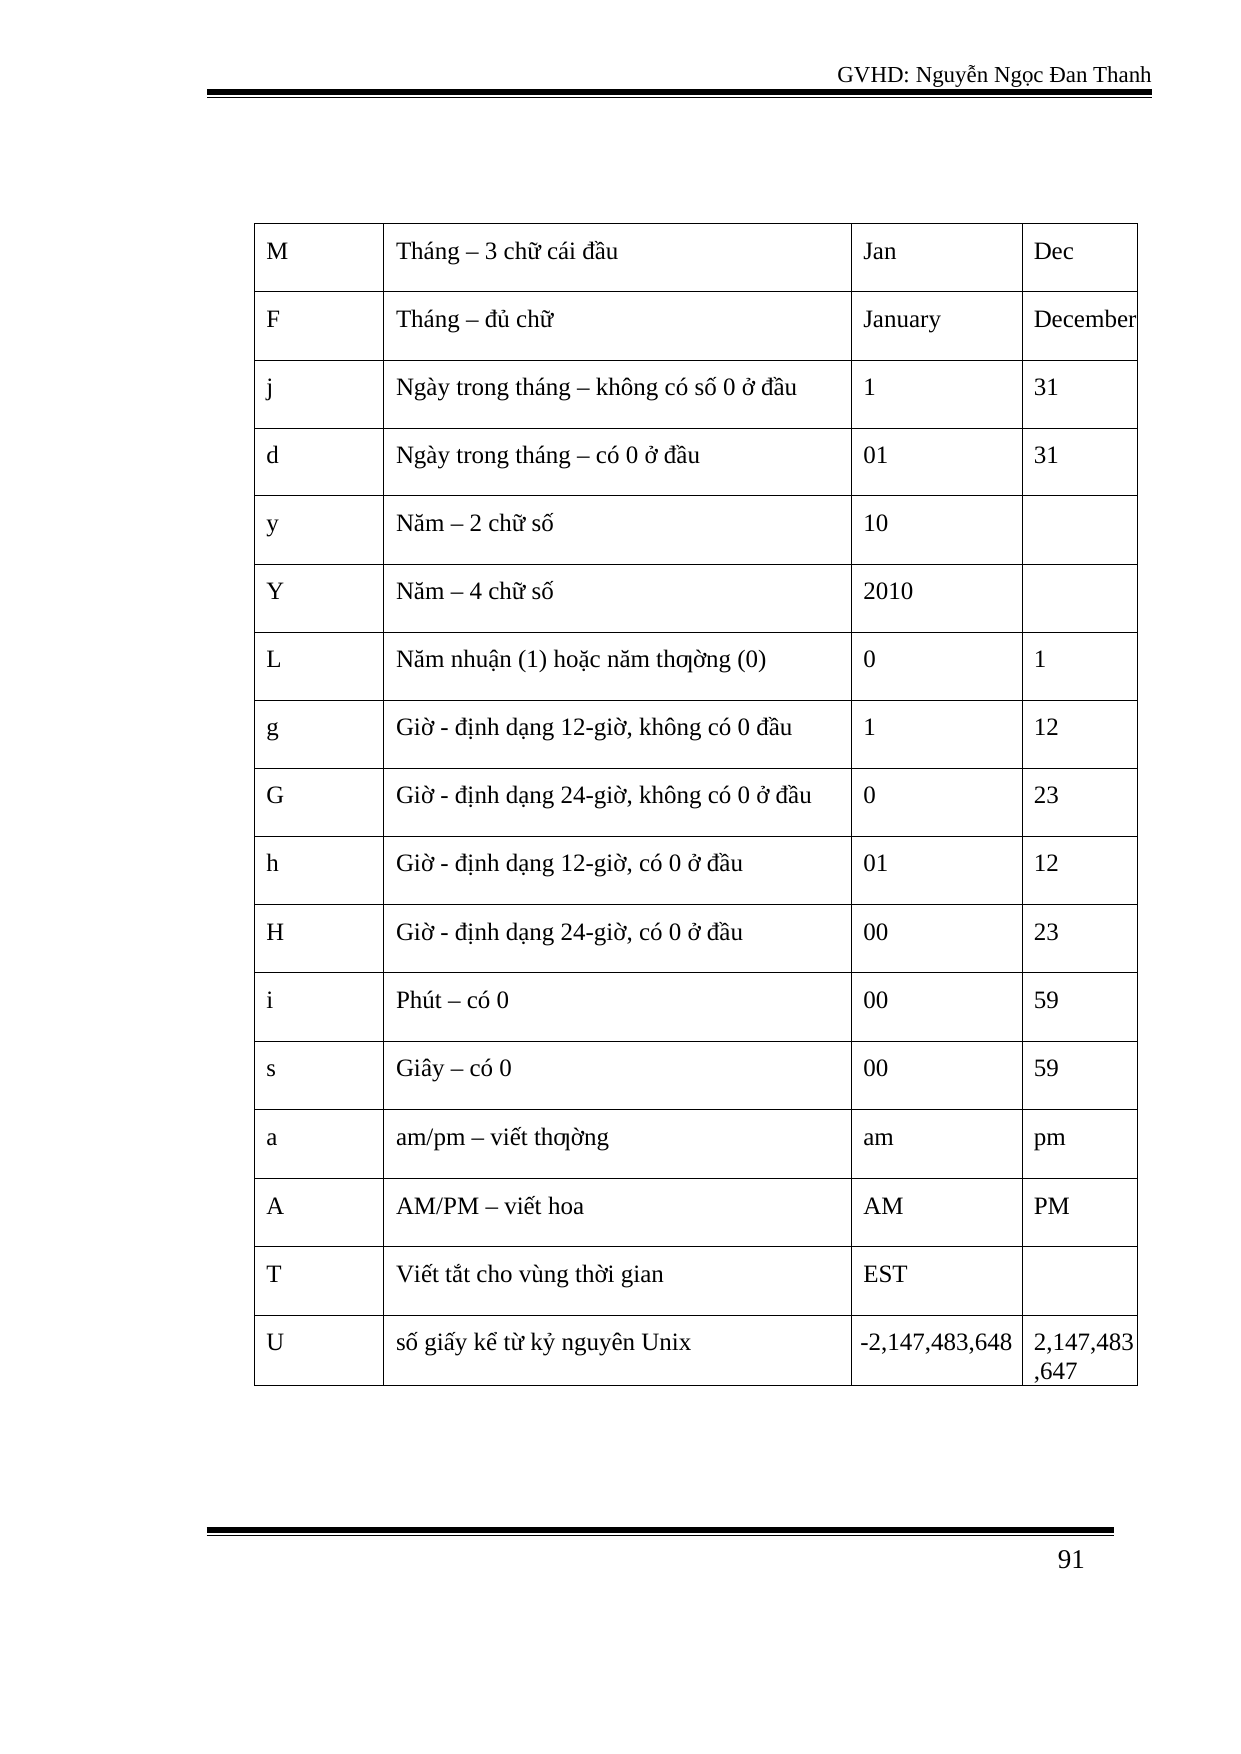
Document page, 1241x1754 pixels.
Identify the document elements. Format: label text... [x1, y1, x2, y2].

table_cell U [255, 1316, 383, 1385]
table_cell Giờ - định dạng 12-giờ, có 0 ở đầu [384, 837, 851, 904]
table_cell Phút – có 0 [384, 973, 851, 1041]
table_cell y [255, 496, 383, 564]
table_cell T [255, 1247, 383, 1314]
table_cell 12 [1023, 837, 1137, 904]
table_cell am [852, 1110, 1022, 1178]
table_cell 00 [852, 1042, 1022, 1109]
table_cell Ngày trong tháng – có 0 ở đầu [384, 429, 851, 495]
table_cell 23 [1023, 769, 1137, 836]
table_cell 0 [852, 769, 1022, 836]
table_cell g [255, 701, 383, 768]
table_cell January [852, 292, 1022, 359]
table_cell 59 [1023, 973, 1137, 1041]
table_cell Viết tắt cho vùng thời gian [384, 1247, 851, 1314]
table_cell 2010 [852, 565, 1022, 632]
table_cell 00 [852, 905, 1022, 972]
table_cell 31 [1023, 429, 1137, 495]
table_cell G [255, 769, 383, 836]
table_cell 31 [1023, 361, 1137, 427]
table_cell Giờ - định dạng 24-giờ, có 0 ở đầu [384, 905, 851, 972]
table_cell Tháng – 3 chữ cái đầu [384, 224, 851, 291]
table_cell 01 [852, 429, 1022, 495]
table_cell AM/PM – viết hoa [384, 1179, 851, 1246]
table_cell 2,147,483,647 [1023, 1316, 1137, 1385]
table_cell am/pm – viết thƣờng [384, 1110, 851, 1178]
table_cell F [255, 292, 383, 359]
table_cell 0 [852, 633, 1022, 699]
table_cell i [255, 973, 383, 1041]
table_cell Tháng – đủ chữ [384, 292, 851, 359]
table_cell số giấy kể từ kỷ nguyên Unix [384, 1316, 851, 1385]
table_cell d [255, 429, 383, 495]
table_cell Ngày trong tháng – không có số 0 ở đầu [384, 361, 851, 427]
table_cell Dec [1023, 224, 1137, 291]
table_cell 23 [1023, 905, 1137, 972]
table_cell EST [852, 1247, 1022, 1314]
table_cell Giờ - định dạng 12-giờ, không có 0 đầu [384, 701, 851, 768]
table_cell M [255, 224, 383, 291]
table_cell Jan [852, 224, 1022, 291]
table_cell Năm nhuận (1) hoặc năm thƣờng (0) [384, 633, 851, 699]
table_cell 00 [852, 973, 1022, 1041]
table_cell a [255, 1110, 383, 1178]
table_cell H [255, 905, 383, 972]
table_cell Y [255, 565, 383, 632]
table_cell h [255, 837, 383, 904]
table_cell A [255, 1179, 383, 1246]
table_cell L [255, 633, 383, 699]
table_cell 59 [1023, 1042, 1137, 1109]
table_cell 12 [1023, 701, 1137, 768]
table_cell -2,147,483,648 [852, 1316, 1022, 1385]
table_cell s [255, 1042, 383, 1109]
table_cell AM [852, 1179, 1022, 1246]
table_cell Năm – 2 chữ số [384, 496, 851, 564]
table_cell 1 [852, 361, 1022, 427]
table_cell Năm – 4 chữ số [384, 565, 851, 632]
table_cell j [255, 361, 383, 427]
table_cell [1023, 1247, 1137, 1314]
table_cell December [1023, 292, 1137, 359]
table_cell Giờ - định dạng 24-giờ, không có 0 ở đầu [384, 769, 851, 836]
table_cell 1 [852, 701, 1022, 768]
table_cell [1023, 496, 1137, 564]
table_cell PM [1023, 1179, 1137, 1246]
table_cell 01 [852, 837, 1022, 904]
table_cell 10 [852, 496, 1022, 564]
table_cell [1023, 565, 1137, 632]
table_cell Giây – có 0 [384, 1042, 851, 1109]
table_cell pm [1023, 1110, 1137, 1178]
table_cell 1 [1023, 633, 1137, 699]
